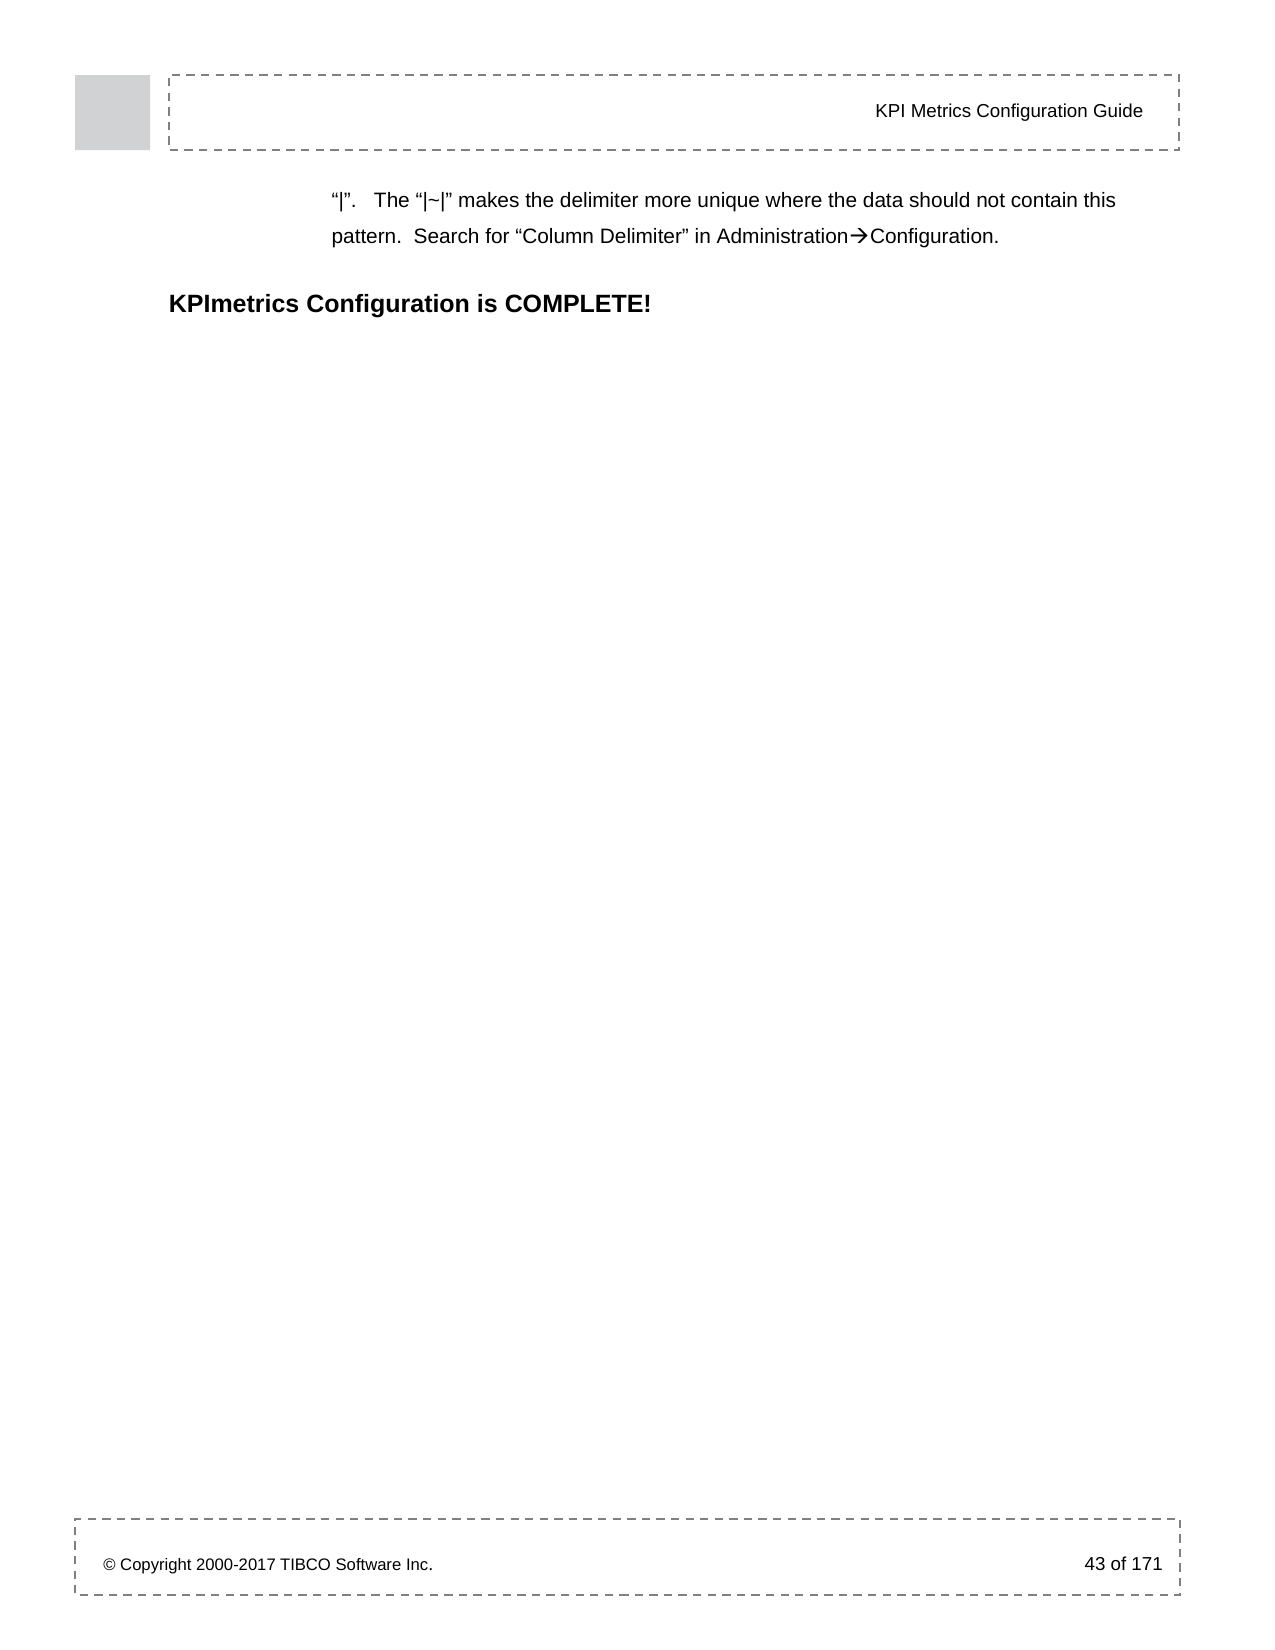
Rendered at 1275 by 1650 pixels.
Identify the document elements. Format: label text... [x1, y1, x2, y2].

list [294, 187, 1162, 247]
text KPImetrics Configuration is COMPLETE! [169, 289, 1162, 317]
